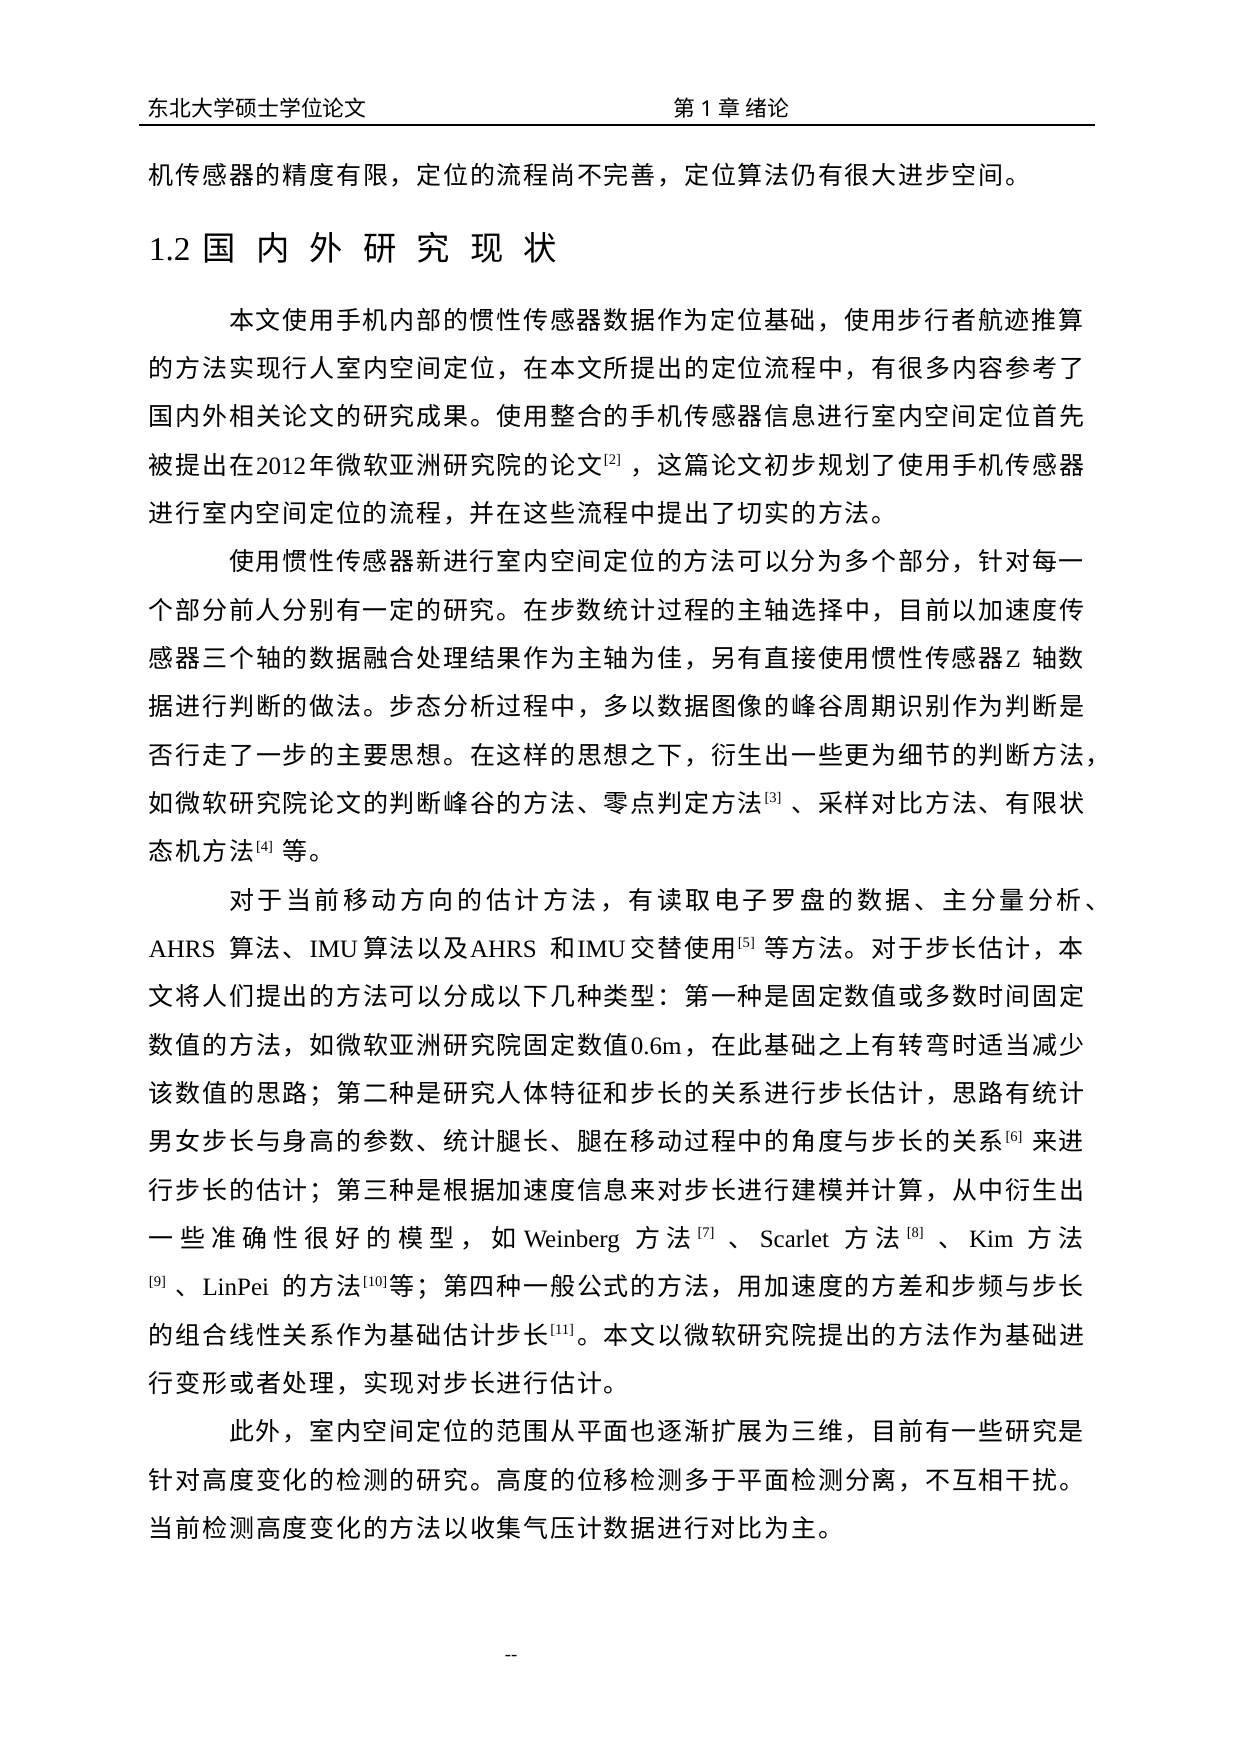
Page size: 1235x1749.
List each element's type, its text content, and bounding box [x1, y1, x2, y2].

text 本文使用手机内部的惯性传感器数据作为定位基础，使用步行者航迹推算的方法实现行人室内空间定位，在本文所提出的定位流程中，有很多内容参考了国内外相关论文的研究成果。使用整合的手机传感器信息进行室内空间定位首先被提出在2012年微软亚洲研究院的论文[2]，这篇论文初步规划了使用手机传感器进行室内空间定位的流程，并在这些流程中提出了切实的方法。 [149, 294, 1086, 536]
text 此外，室内空间定位的范围从平面也逐渐扩展为三维，目前有一些研究是针对高度变化的检测的研究。高度的位移检测多于平面检测分离，不互相干扰。当前检测高度变化的方法以收集气压计数据进行对比为主。 [149, 1406, 1086, 1551]
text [149, 149, 1086, 197]
subtitle 国内外研究现状 [149, 222, 1086, 270]
text 对于当前移动方向的估计方法，有读取电子罗盘的数据、主分量分析、AHRS算法、IMU算法以及AHRS和IMU交替使用[5]等方法。对于步长估计，本文将人们提出的方法可以分成以下几种类型：第一种是固定数值或多数时间固定数值的方法，如微软亚洲研究院固定数值0.6m，在此基础之上有转弯时适当减少该数值的思路；第二种是研究人体特征和步长的关系进行步长估计，思路有统计男女步长与身高的参数、统计腿长、腿在移动过程中的角度与步长的关系[6]来进行步长的估计；第三种是根据加速度信息来对步长进行建模并计算，从中衍生出一些准确性很好的模型，如Weinberg方法[7]、Scarlet方法[8]、Kim方法[9]、LinPei的方法[10]等；第四种一般公式的方法，用加速度的方差和步频与步长的组合线性关系作为基础估计步长[11]。本文以微软研究院提出的方法作为基础进行变形或者处理，实现对步长进行估计。 [149, 874, 1086, 1406]
text 使用惯性传感器新进行室内空间定位的方法可以分为多个部分，针对每一个部分前人分别有一定的研究。在步数统计过程的主轴选择中，目前以加速度传感器三个轴的数据融合处理结果作为主轴为佳，另有直接使用惯性传感器Z轴数据进行判断的做法。步态分析过程中，多以数据图像的峰谷周期识别作为判断是否行走了一步的主要思想。在这样的思想之下，衍生出一些更为细节的判断方法，如微软研究院论文的判断峰谷的方法、零点判定方法[3]、采样对比方法、有限状态机方法[4]等。 [149, 536, 1086, 874]
